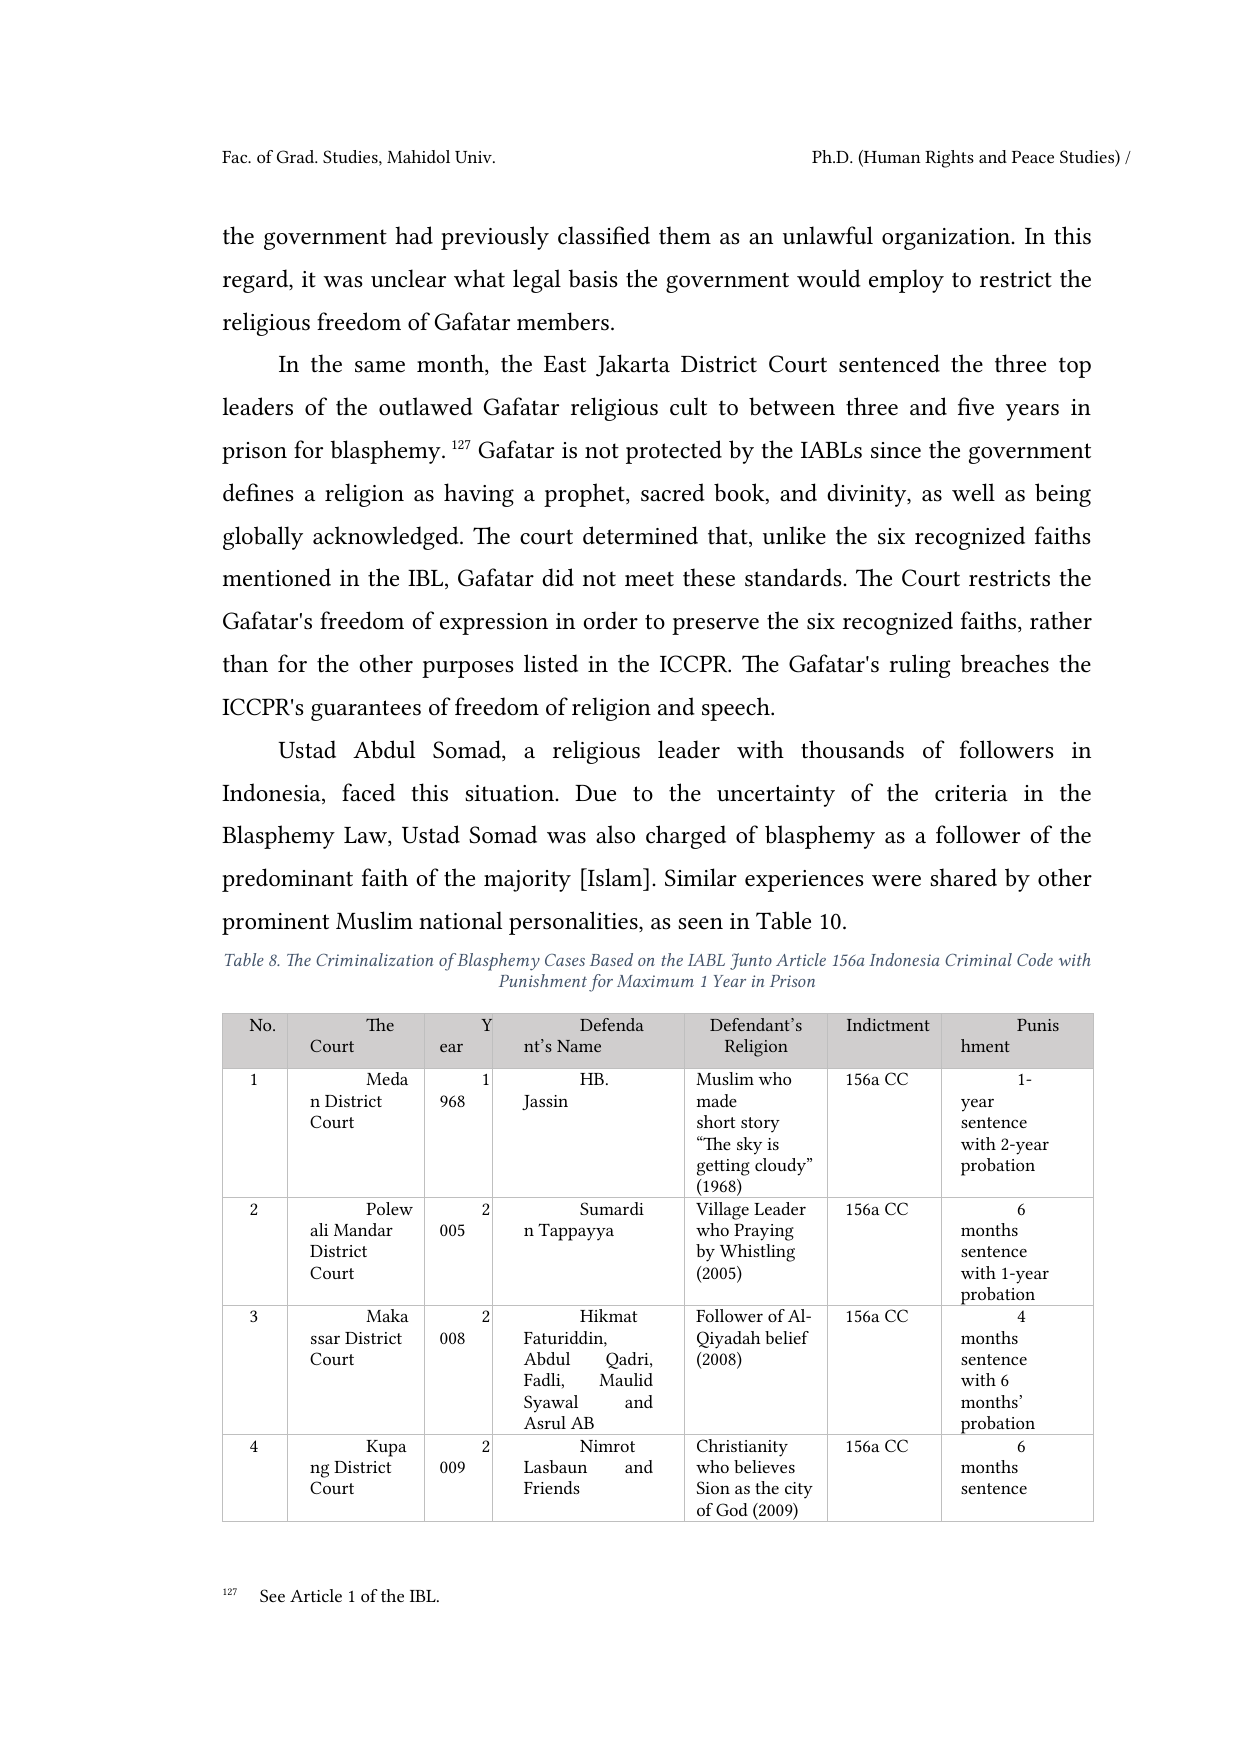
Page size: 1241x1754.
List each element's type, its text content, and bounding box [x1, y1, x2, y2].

table_cell 3 [223, 1306, 287, 1434]
table_cell Christianity who believes Sion as the city of God (2009) [685, 1435, 827, 1521]
table_cell Polewali Mandar District Court [288, 1198, 424, 1305]
table_cell Sumardin Tappayya [493, 1198, 684, 1305]
table_header Year [425, 1014, 492, 1068]
table_cell HB. Jassin [493, 1069, 684, 1197]
table_header No. [223, 1014, 287, 1068]
table_cell 156a CC [828, 1069, 941, 1197]
table_header Defendant’s Religion [685, 1014, 827, 1068]
table_cell 156a CC [828, 1198, 941, 1305]
text In the same month, the East Jakarta District Court sentenced the three top leaders of the outlawed Gafatar religious cult to between three and five years in prison for blasphemy. Gafatar is not protected by the IABLs since the government defines a religion as having a prophet, sacred book, and divinity, as well as being globally acknowledged. The court determined that, unlike the six recognized faiths mentioned in the IBL, Gafatar did not meet these standards. The Court restricts the Gafatar's freedom of expression in order to preserve the six recognized faiths, rather than for the other purposes listed in the ICCPR. The Gafatar's ruling breaches the ICCPR's guarantees of freedom of religion and speech. [222, 350, 1093, 721]
table_cell Makassar District Court [288, 1306, 424, 1434]
table_cell 4 months sentence with 6 months’ probation [942, 1306, 1093, 1434]
table_cell 1-year sentence with 2-year probation [942, 1069, 1093, 1197]
table_cell Kupang District Court [288, 1435, 424, 1521]
table_header Indictment [828, 1014, 941, 1068]
table_cell 156a CC [828, 1435, 941, 1521]
table_cell 1 [223, 1069, 287, 1197]
table_header The Court [288, 1014, 424, 1068]
table_header Punishment [942, 1014, 1093, 1068]
table_cell 2009 [425, 1435, 492, 1521]
table_cell Nimrot Lasbaun and Friends [493, 1435, 684, 1521]
table_cell Muslim who made short story “The sky is getting cloudy” (1968) [685, 1069, 827, 1197]
table_cell Hikmat Faturiddin, Abdul Qadri, Fadli, Maulid Syawal and Asrul AB [493, 1306, 684, 1434]
text Ustad Abdul Somad, a religious leader with thousands of followers in Indonesia, faced this situation. Due to the uncertainty of the criteria in the Blasphemy Law, Ustad Somad was also charged of blasphemy as a follower of the predominant faith of the majority [Islam]. Similar experiences were shared by other prominent Muslim national personalities, as seen in Table 10. [222, 736, 1093, 936]
table_cell 2008 [425, 1306, 492, 1434]
table_header Defendant’s Name [493, 1014, 684, 1068]
table_cell Follower of Al-Qiyadah belief (2008) [685, 1306, 827, 1434]
table_cell 156a CC [828, 1306, 941, 1434]
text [222, 222, 1093, 336]
table_cell 6 months sentence with 1-year probation [942, 1198, 1093, 1305]
table_cell 4 [223, 1435, 287, 1521]
table_cell Village Leader who Praying by Whistling (2005) [685, 1198, 827, 1305]
table_cell 2 [223, 1198, 287, 1305]
table_cell 1968 [425, 1069, 492, 1197]
table_cell Medan District Court [288, 1069, 424, 1197]
table_cell 2005 [425, 1198, 492, 1305]
table_cell 6 months sentence [942, 1435, 1093, 1521]
